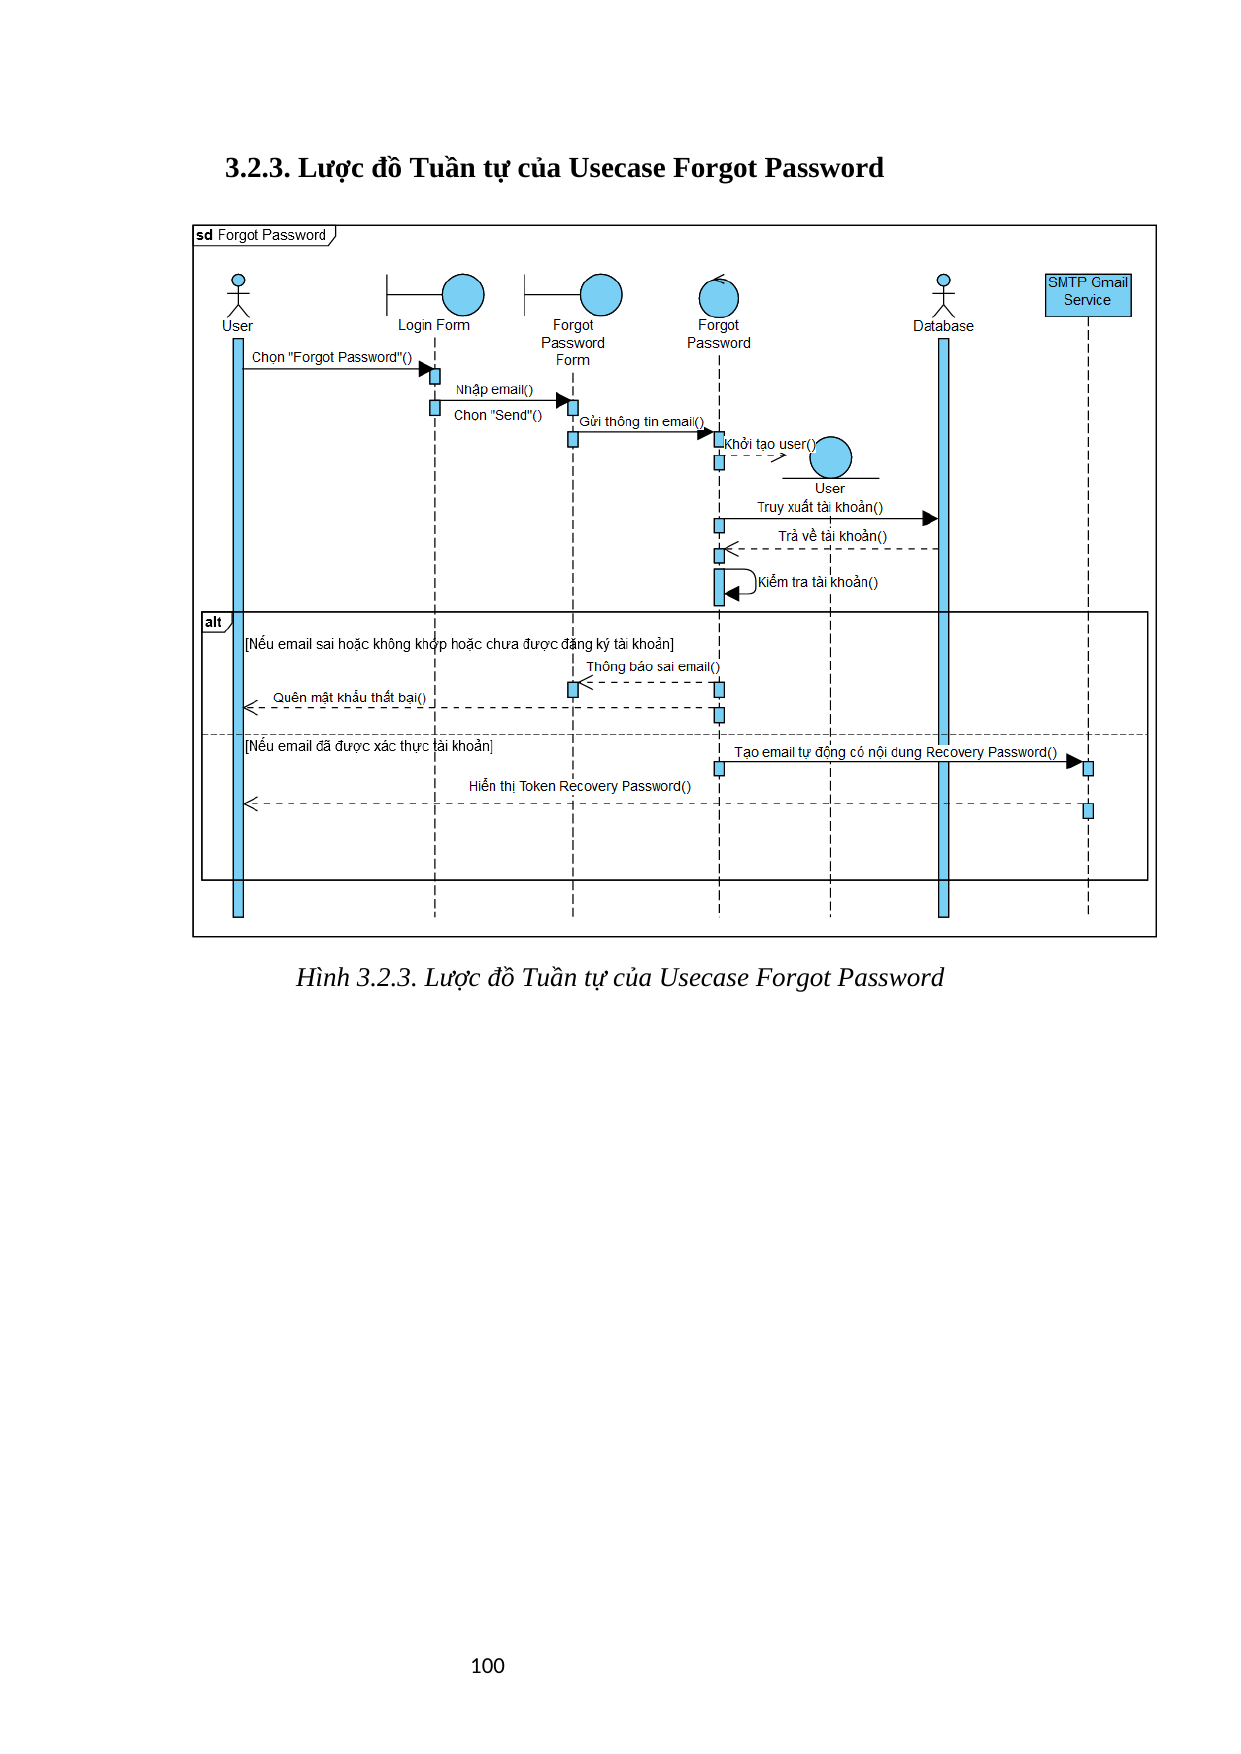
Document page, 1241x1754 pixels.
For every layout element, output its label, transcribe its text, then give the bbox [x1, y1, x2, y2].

subtitle 3.2.3. Lược đồ Tuần tự của Usecase Forgot Password [187, 150, 1053, 183]
picture [187, 212, 1167, 943]
text Hình 3.2.3. Lược đồ Tuần tự của Usecase Forgot Password [187, 961, 1053, 992]
